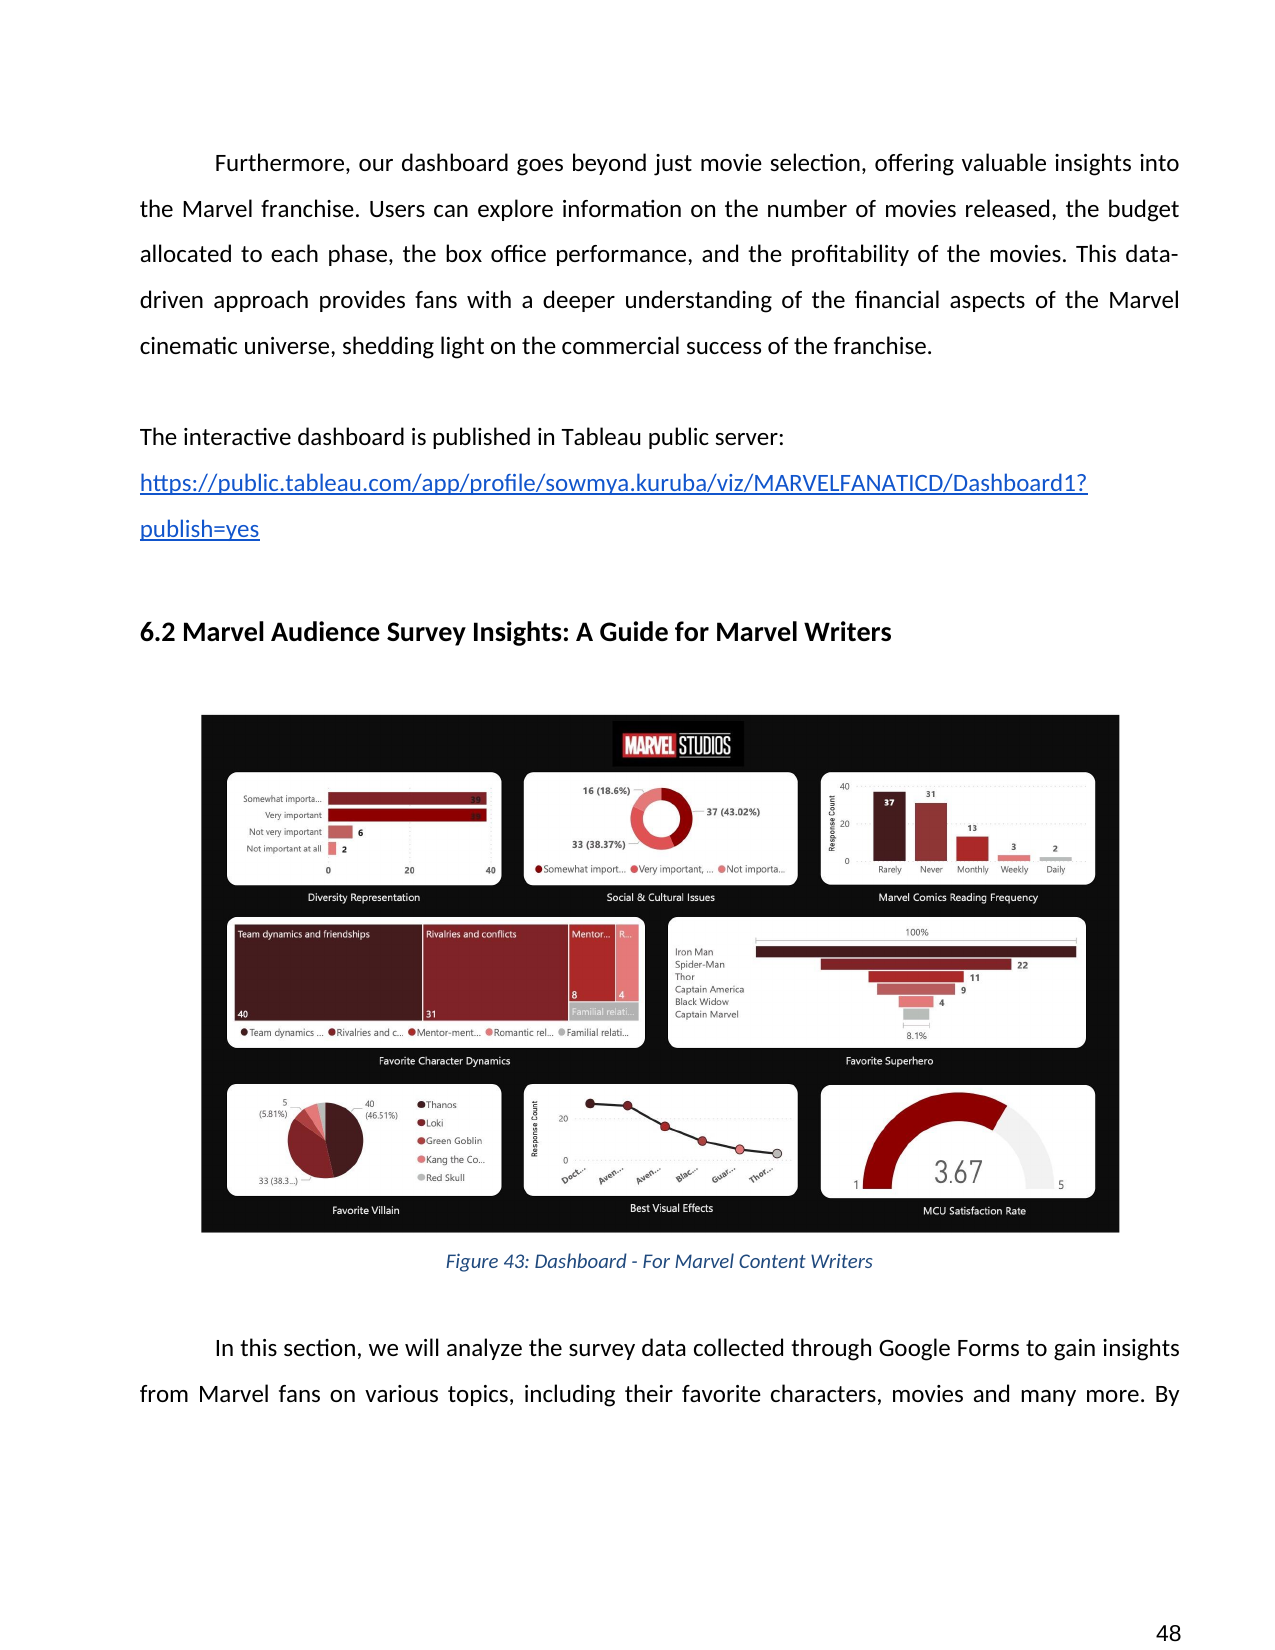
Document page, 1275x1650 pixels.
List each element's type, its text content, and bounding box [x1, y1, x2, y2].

subtitle 6.2 Marvel Audience Survey Insights: A Guide for Marvel Writers [139, 614, 1181, 649]
text https://public.tableau.com/app/profile/sowmya.kuruba/viz/MARVELFANATICD/Dashboard1?publish=yes [139, 467, 1181, 543]
picture [201, 711, 1120, 1236]
text Furthermore, our dashboard goes beyond just movie selection, offering valuable insights into the Marvel franchise. Users can explore information on the number of movies released, the budget allocated to each phase, the box office performance, and the profitability of the movies. This data-driven approach provides fans with a deeper understanding of the financial aspects of the Marvel cinematic universe, shedding light on the commercial success of the franchise. [139, 147, 1181, 361]
subtitle Figure 43: Dashboard - For Marvel Content Writers [139, 1249, 1181, 1274]
text The interactive dashboard is published in Tableau public server: [139, 421, 1181, 452]
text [139, 1332, 1181, 1409]
